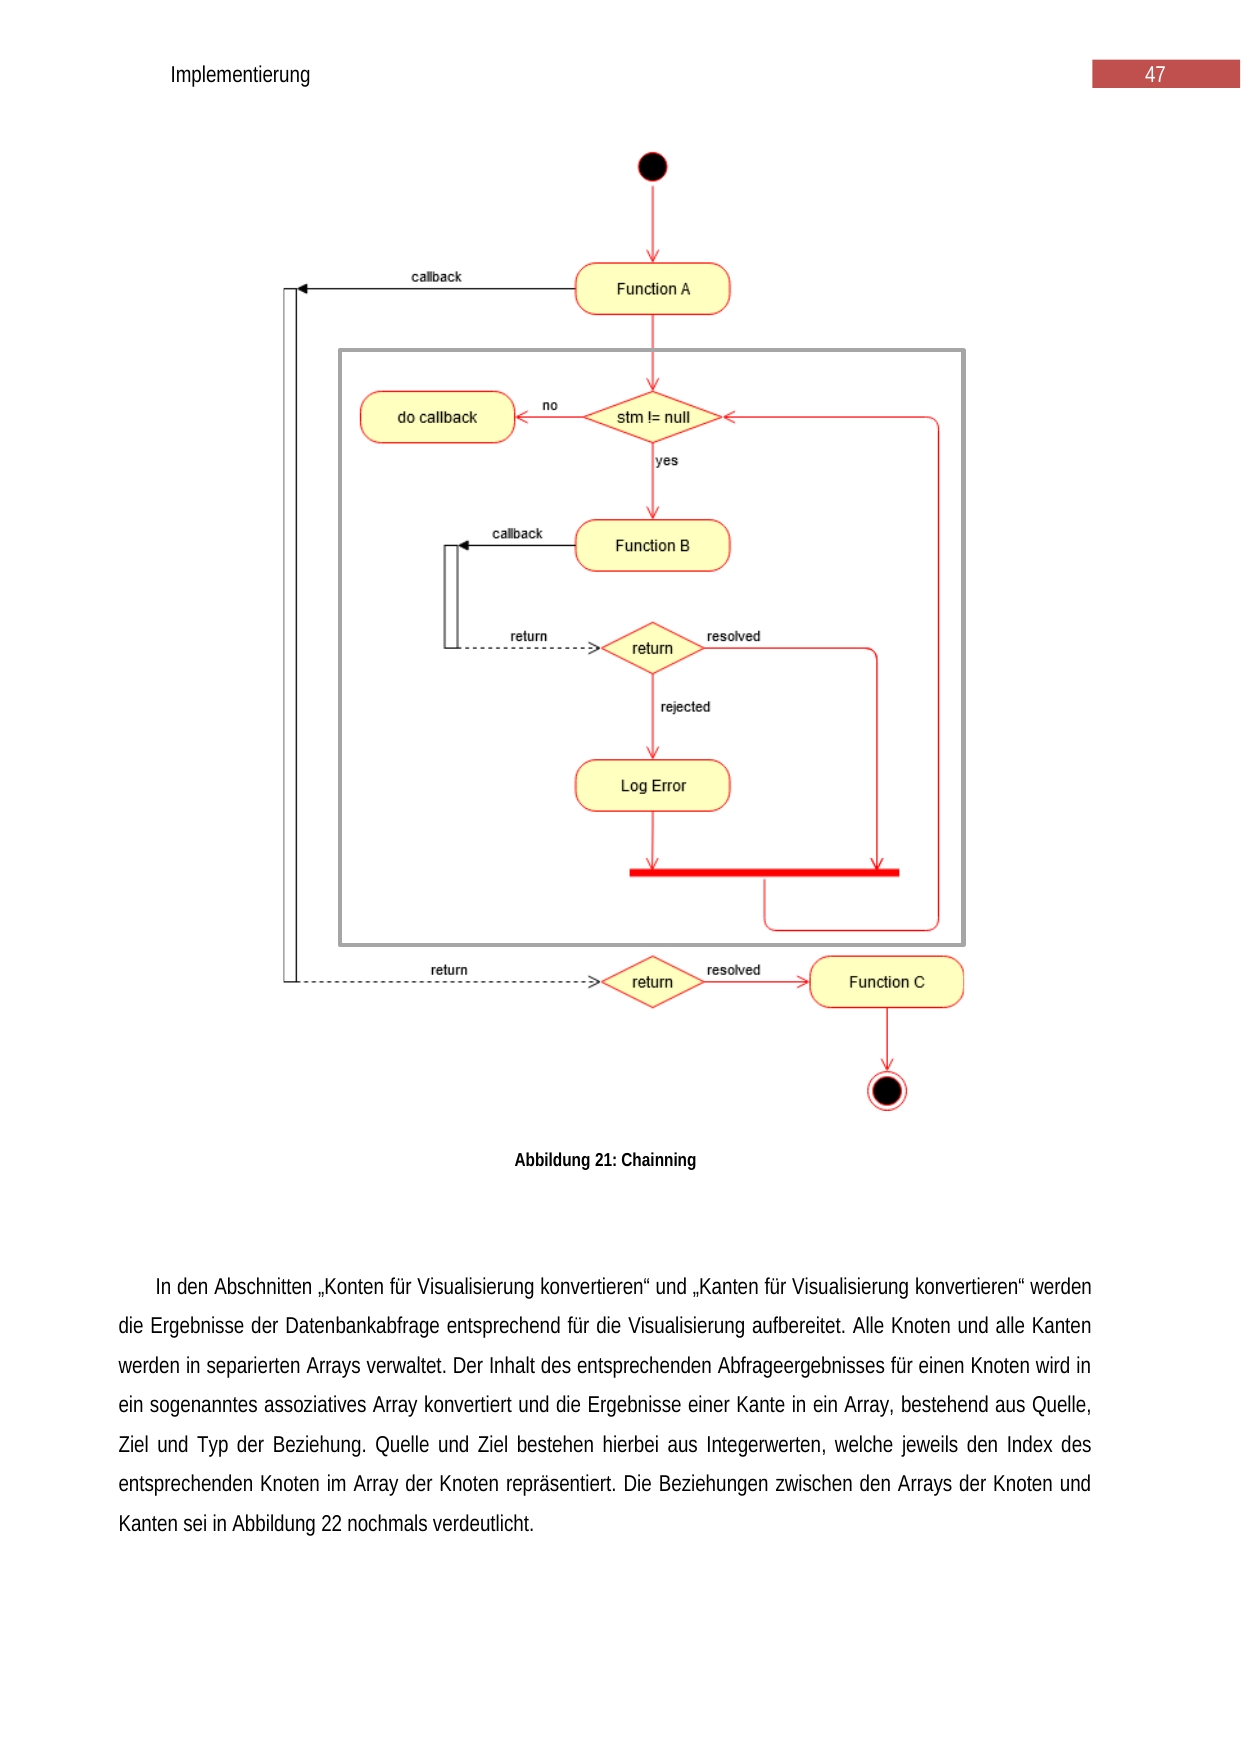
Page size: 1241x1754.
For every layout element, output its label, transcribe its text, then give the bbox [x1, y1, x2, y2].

text Abbildung 21: Chainning [133, 1149, 1078, 1171]
text In den Abschnitten „Konten für Visualisierung konvertieren“ und „Kanten für Visualisierung konvertieren“ werden die Ergebnisse der Datenbankabfrage entsprechend für die Visualisierung aufbereitet. Alle Knoten und alle Kanten werden in separierten Arrays verwaltet. Der Inhalt des entsprechenden Abfrageergebnisses für einen Knoten wird in ein sogenanntes assoziatives Array konvertiert und die Ergebnisse einer Kante in ein Array, bestehend aus Quelle, Ziel und Typ der Beziehung. Quelle und Ziel bestehen hierbei aus Integerwerten, welche jeweils den Index des entsprechenden Knoten im Array der Knoten repräsentiert. Die Beziehungen zwischen den Arrays der Knoten und Kanten sei in Abbildung 22 nochmals verdeutlicht. [118, 1273, 1092, 1536]
picture [283, 147, 965, 1111]
picture [342, 352, 961, 943]
